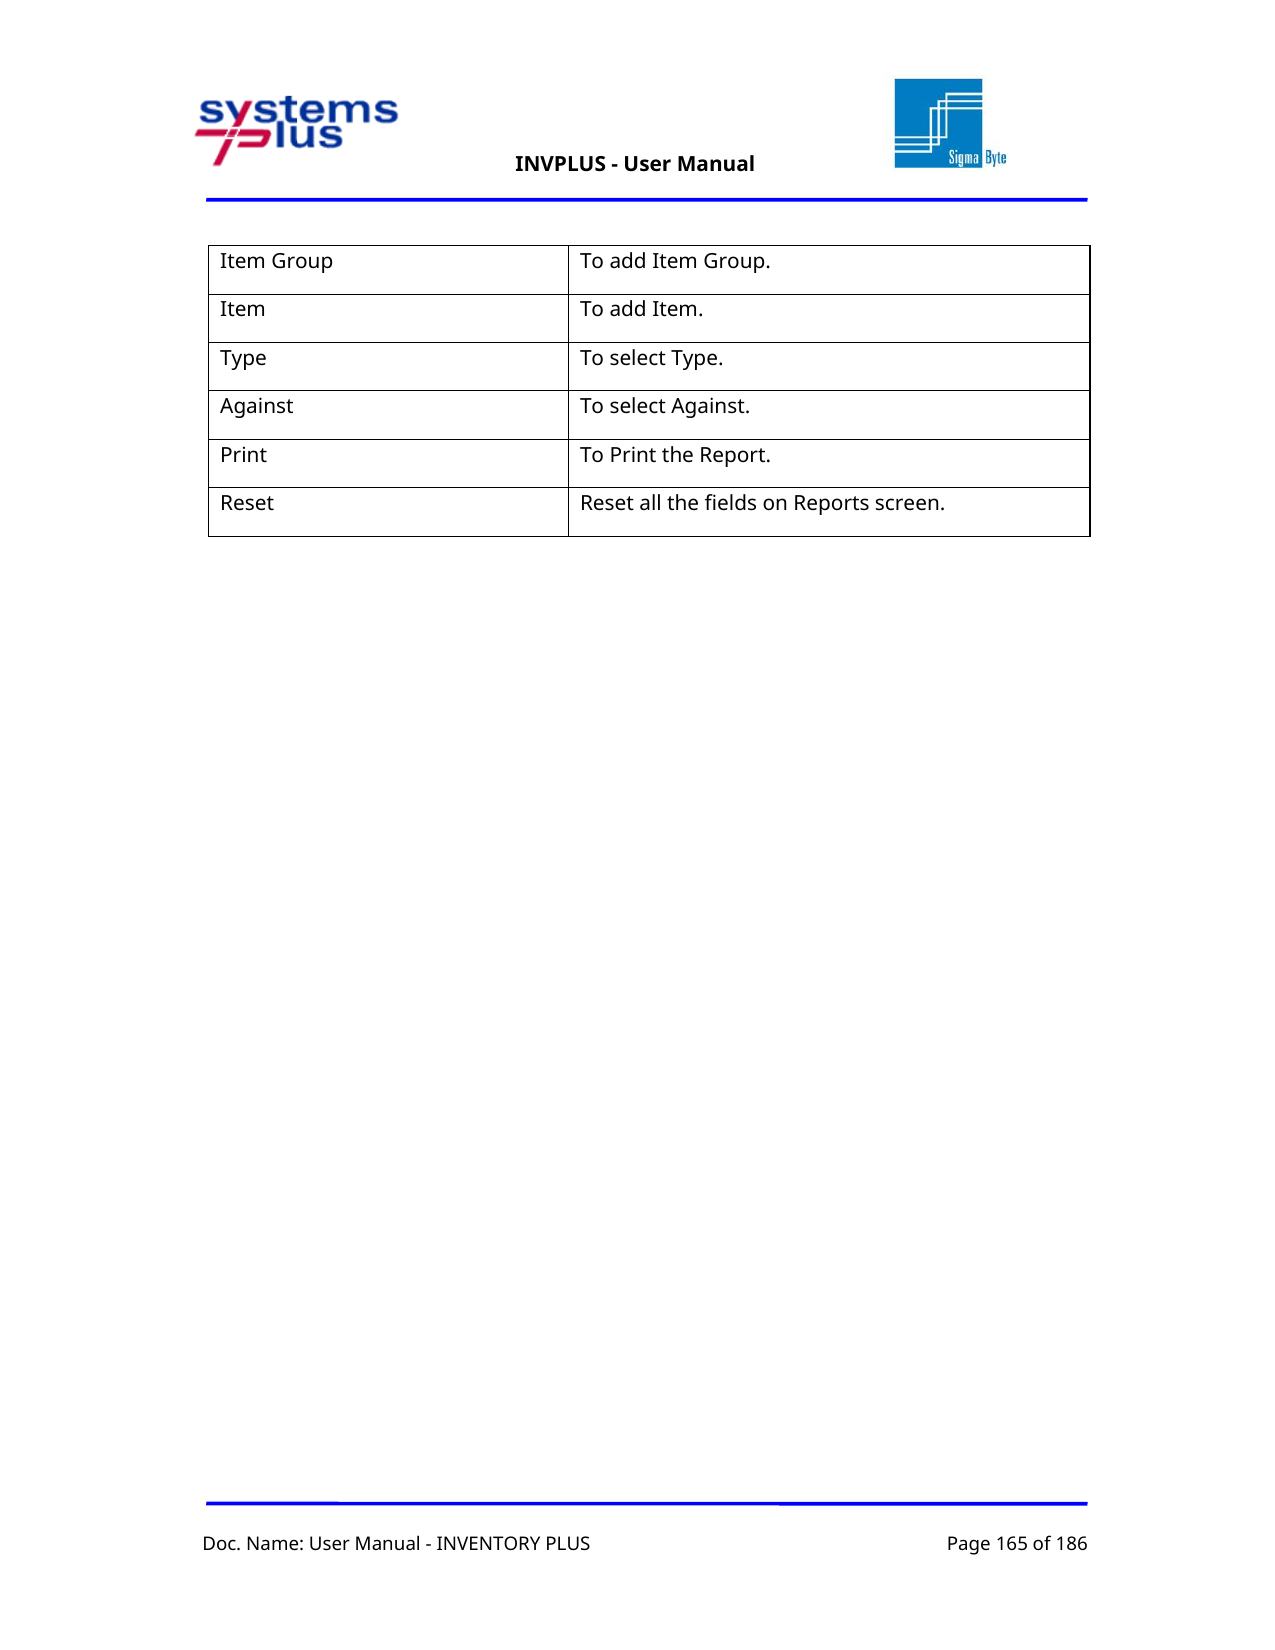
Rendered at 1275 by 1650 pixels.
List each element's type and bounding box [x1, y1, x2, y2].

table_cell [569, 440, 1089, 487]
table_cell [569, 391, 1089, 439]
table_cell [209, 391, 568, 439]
picture [870, 75, 1012, 172]
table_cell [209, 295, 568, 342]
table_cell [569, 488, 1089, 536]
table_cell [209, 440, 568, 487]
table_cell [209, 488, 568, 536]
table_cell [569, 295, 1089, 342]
picture [187, 81, 405, 172]
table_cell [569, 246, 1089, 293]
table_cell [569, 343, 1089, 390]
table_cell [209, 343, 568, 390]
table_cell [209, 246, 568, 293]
